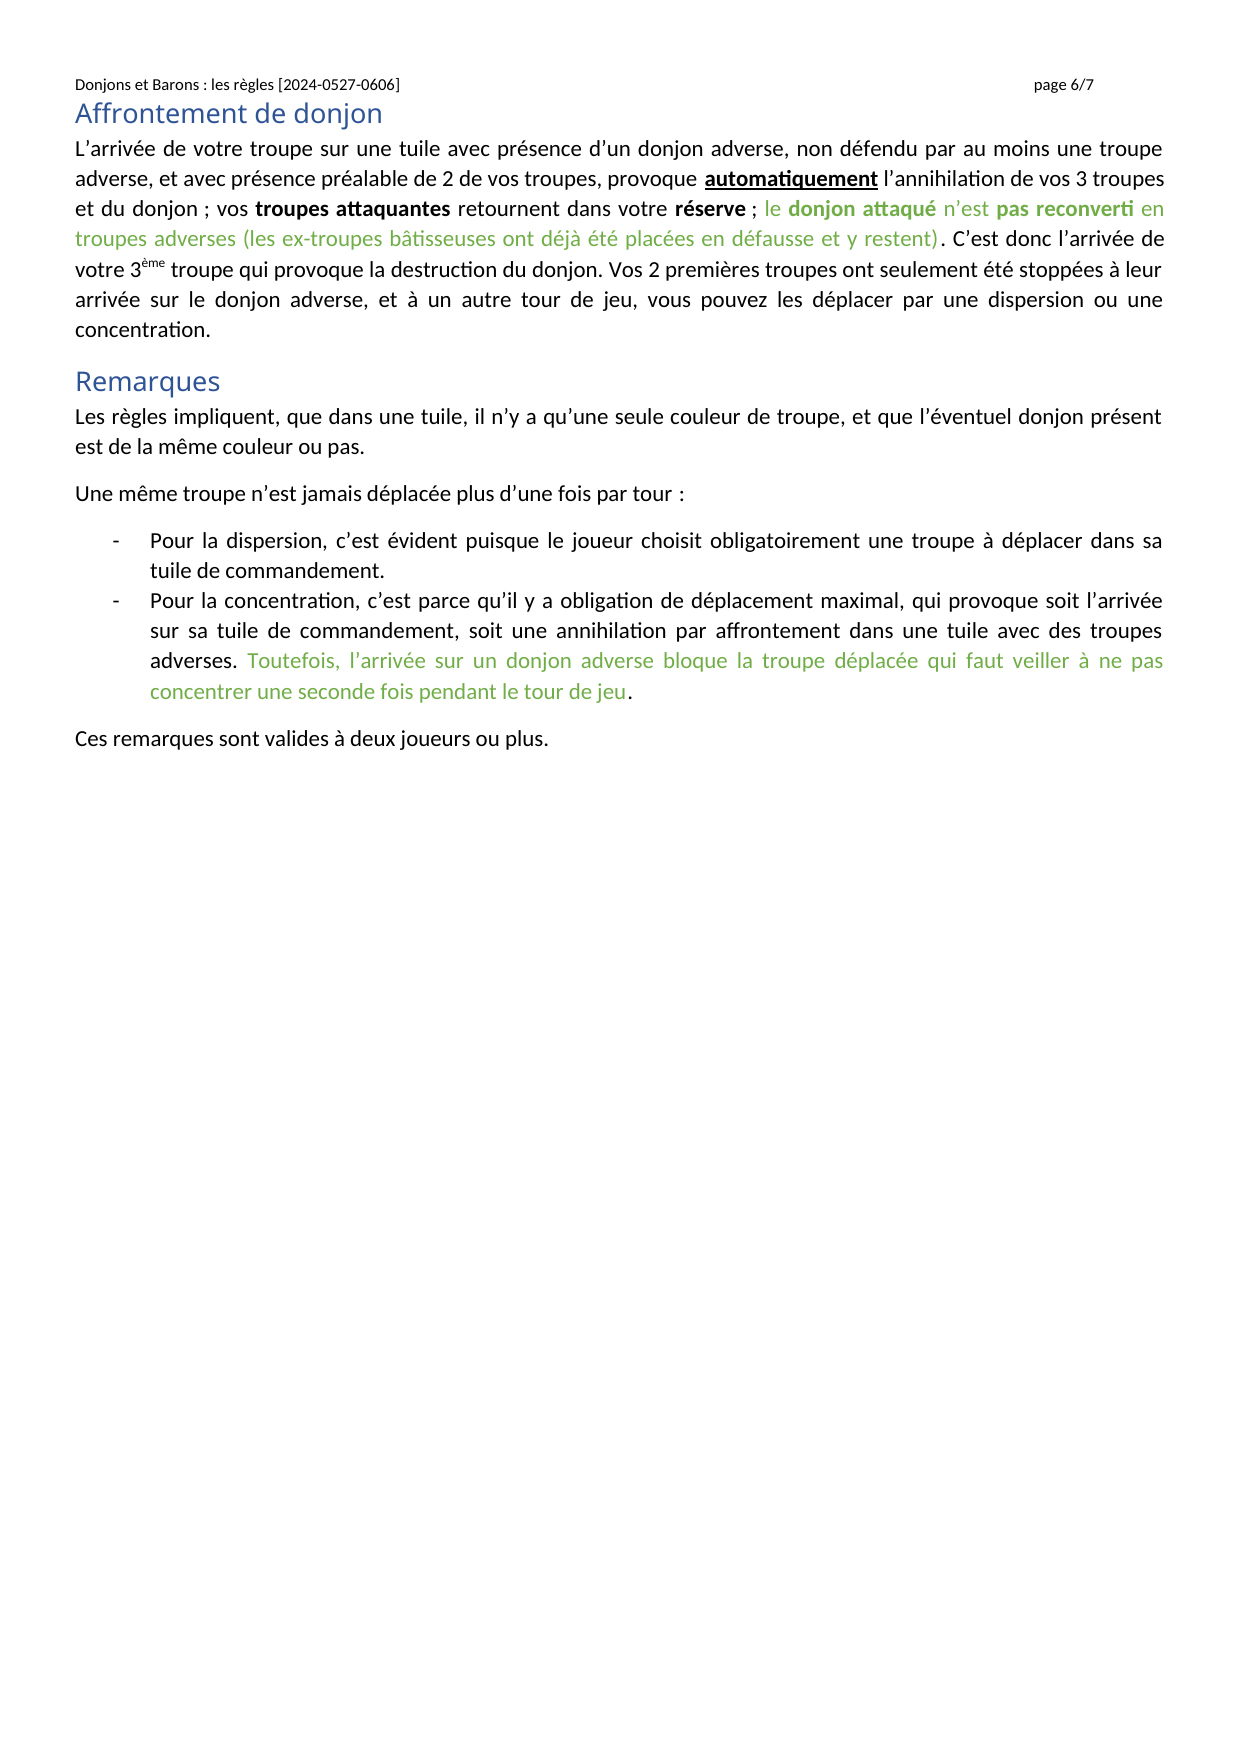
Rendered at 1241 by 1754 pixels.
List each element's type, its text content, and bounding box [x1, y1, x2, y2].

text Les règles impliquent, que dans une tuile, il n’y a qu’une seule couleur de troupe, et que l’éventuel donjon présent est de la même couleur ou pas. [75, 402, 1165, 460]
subtitle Remarques [75, 362, 1165, 399]
list Pour la dispersion, c’est évident puisque le joueur choisit obligatoirement une troupe à déplacer dans sa tuile de commandement. [112, 526, 1165, 584]
text Ces remarques sont valides à deux joueurs ou plus. [75, 724, 1165, 752]
subtitle Affrontement de donjon [75, 94, 1165, 131]
text L’arrivée de votre troupe sur une tuile avec présence d’un donjon adverse, non défendu par au moins une troupe adverse, et avec présence préalable de 2 de vos troupes, provoque automatiquement l’annihilation de vos 3 troupes et du donjon ; vos troupes attaquantes retournent dans votre réserve ; le donjon attaqué n’est pas reconverti en troupes adverses (les ex-troupes bâtisseuses ont déjà été placées en défausse et y restent). C’est donc l’arrivée de votre 3ème troupe qui provoque la destruction du donjon. Vos 2 premières troupes ont seulement été stoppées à leur arrivée sur le donjon adverse, et à un autre tour de jeu, vous pouvez les déplacer par une dispersion ou une concentration. [75, 134, 1165, 343]
list Pour la concentration, c’est parce qu’il y a obligation de déplacement maximal, qui provoque soit l’arrivée sur sa tuile de commandement, soit une annihilation par affrontement dans une tuile avec des troupes adverses. Toutefois, l’arrivée sur un donjon adverse bloque la troupe déplacée qui faut veiller à ne pas concentrer une seconde fois pendant le tour de jeu. [112, 586, 1165, 705]
text Une même troupe n’est jamais déplacée plus d’une fois par tour : [75, 479, 1165, 507]
